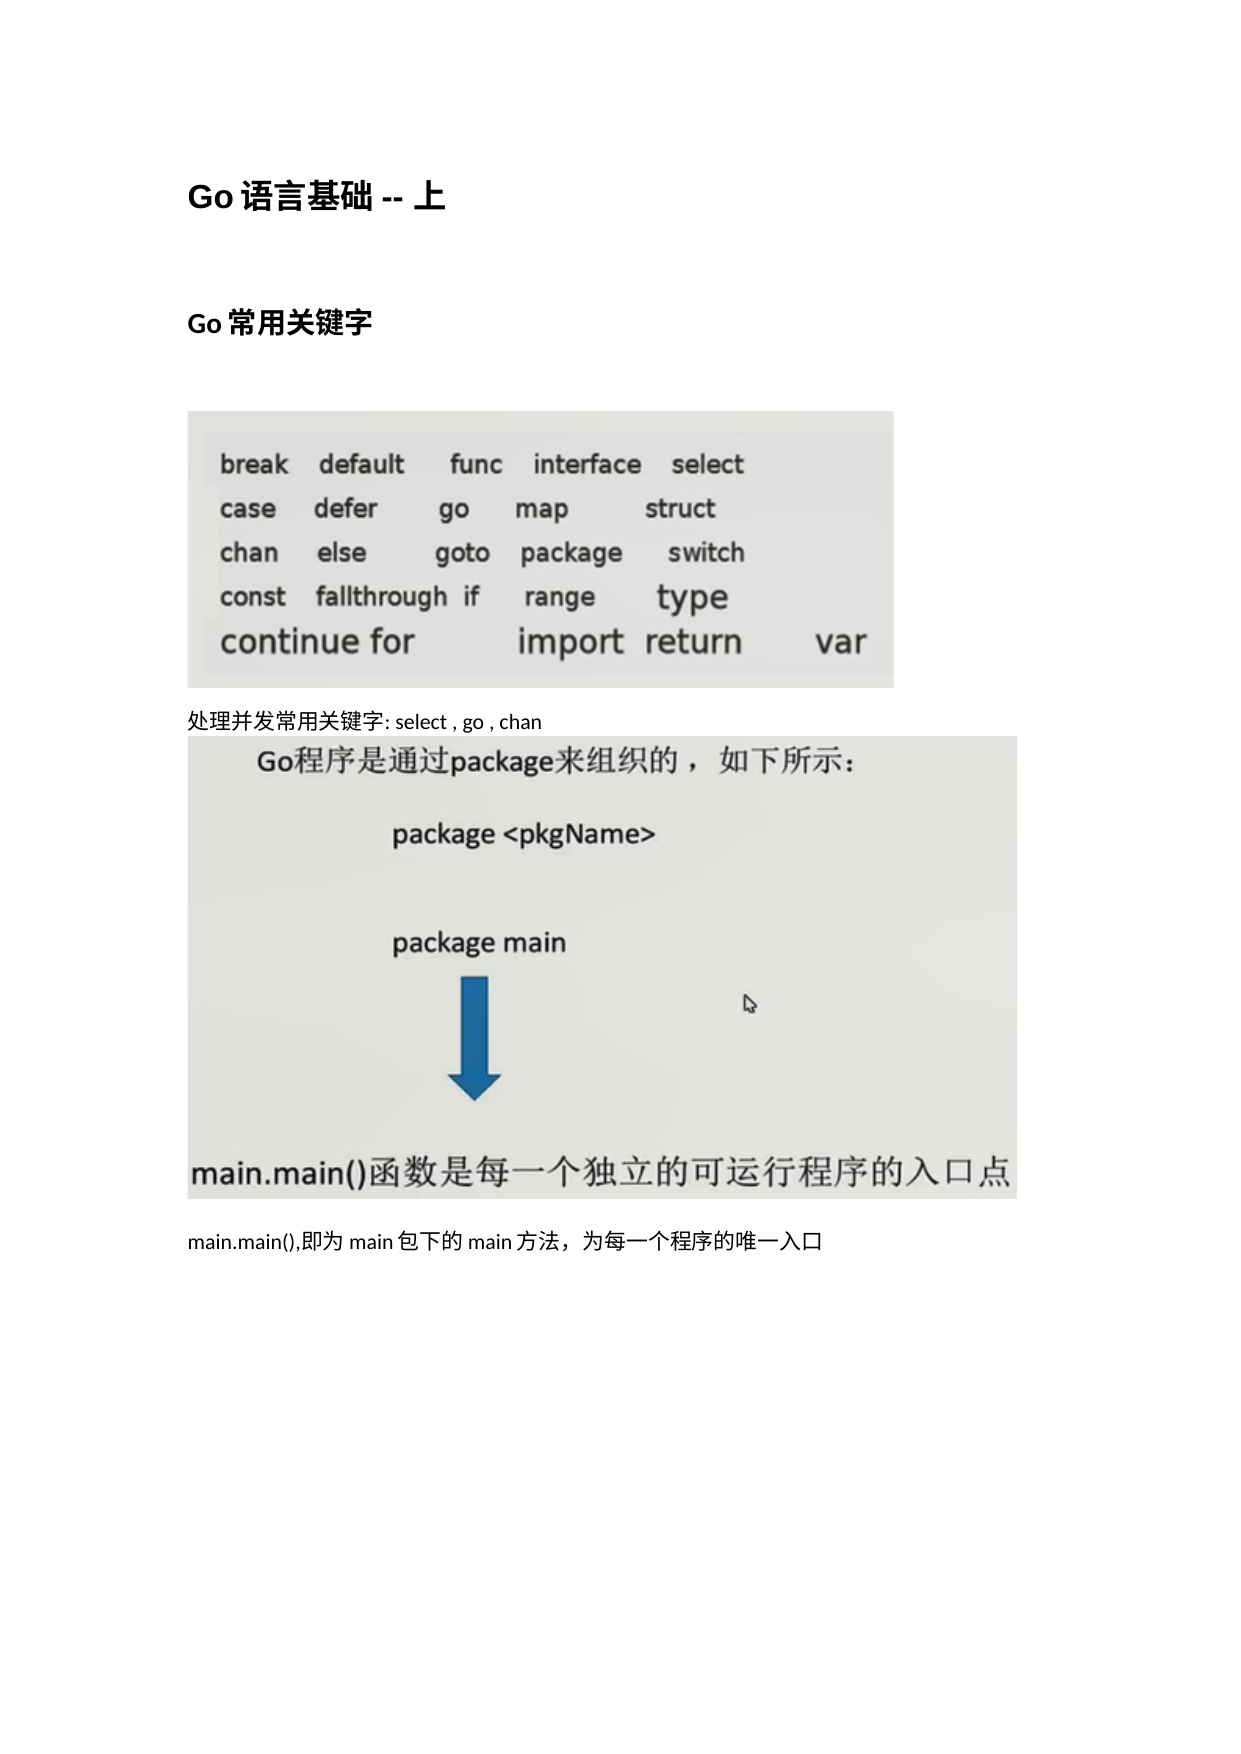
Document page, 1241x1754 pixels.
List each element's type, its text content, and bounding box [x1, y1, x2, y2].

picture [187, 411, 894, 688]
text main.main(),即为main包下的main方法，为每一个程序的唯一入口 [187, 1224, 1053, 1256]
picture [187, 736, 1018, 1199]
subtitle Go语言基础 -- 上 [187, 162, 1053, 227]
text 处理并发常用关键字: select , go , chan [187, 704, 1053, 736]
subtitle Go常用关键字 [187, 289, 1053, 354]
